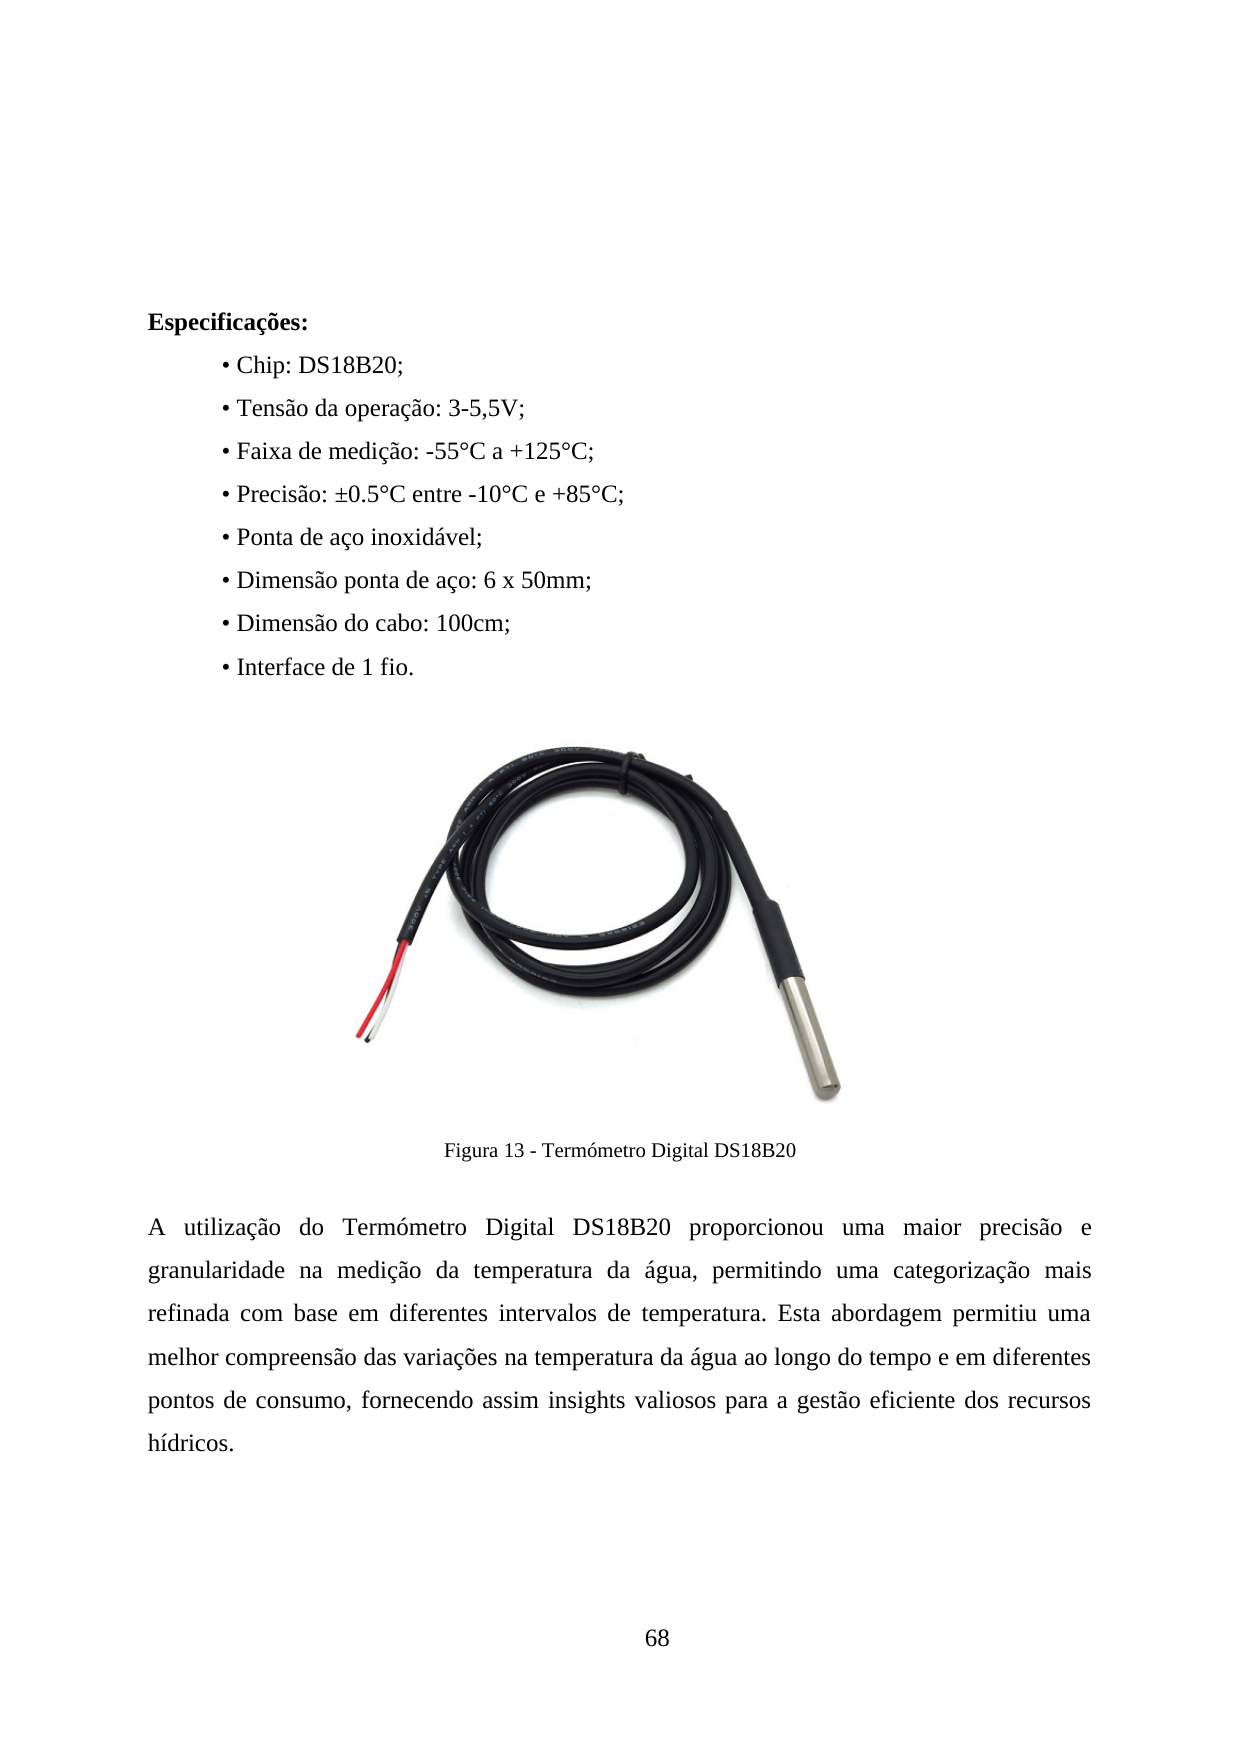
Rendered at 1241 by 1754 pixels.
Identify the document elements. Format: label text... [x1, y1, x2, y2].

text • Faixa de medição: -55°C a +125°C; [221, 436, 1092, 465]
text • Dimensão do cabo: 100cm; [221, 608, 1092, 637]
text Especificações: [148, 307, 1092, 335]
text • Dimensão ponta de aço: 6 x 50mm; [221, 565, 1092, 594]
text • Precisão: ±0.5°C entre -10°C e +85°C; [221, 479, 1092, 508]
picture [339, 738, 855, 1111]
text A utilização do Termómetro Digital DS18B20 proporcionou uma maior precisão e granularidade na medição da temperatura da água, permitindo uma categorização mais refinada com base em diferentes intervalos de temperatura. Esta abordagem permitiu uma melhor compreensão das variações na temperatura da água ao longo do tempo e em diferentes pontos de consumo, fornecendo assim insights valiosos para a gestão eficiente dos recursos hídricos. [148, 1212, 1092, 1457]
text • Interface de 1 fio. [221, 652, 1092, 680]
text • Chip: DS18B20; [221, 350, 1092, 378]
text • Ponta de aço inoxidável; [221, 522, 1092, 551]
text • Tensão da operação: 3-5,5V; [221, 393, 1092, 422]
